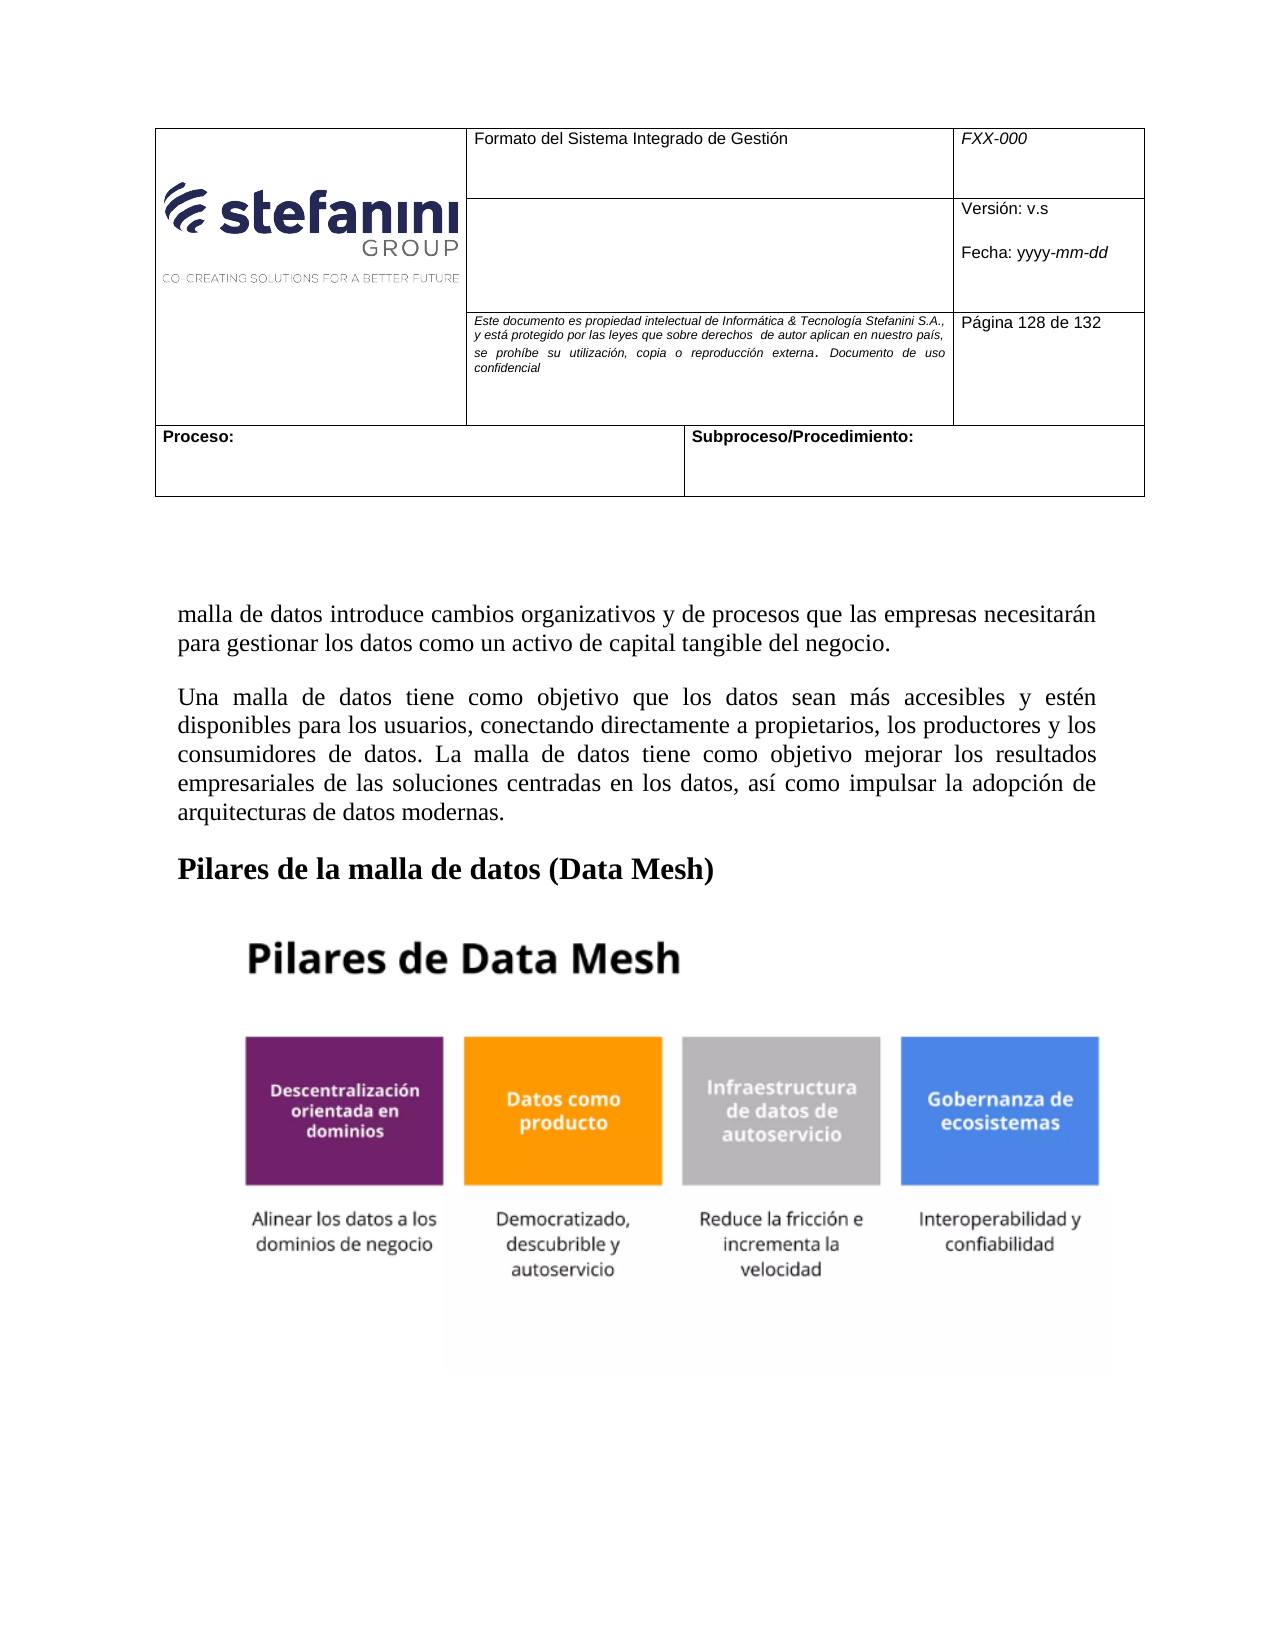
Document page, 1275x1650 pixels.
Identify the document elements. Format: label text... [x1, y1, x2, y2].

text Para la arquitectura SOA objetivo se propone un enfoque conocido como malla de datos, este es un cambio de paradigma que permite pensar en los datos como un producto. La malla de datos introduce cambios organizativos y de procesos que las empresas necesitarán para gestionar los datos como un activo de capital tangible del negocio. [177, 599, 1098, 657]
picture [196, 911, 1115, 1373]
picture [162, 182, 460, 286]
text Una malla de datos tiene como objetivo que los datos sean más accesibles y estén disponibles para los usuarios, conectando directamente a propietarios, los productores y los consumidores de datos. La malla de datos tiene como objetivo mejorar los resultados empresariales de las soluciones centradas en los datos, así como impulsar la adopción de arquitecturas de datos modernas. [177, 682, 1098, 826]
subtitle Pilares de la malla de datos (Data Mesh) [177, 851, 1098, 887]
